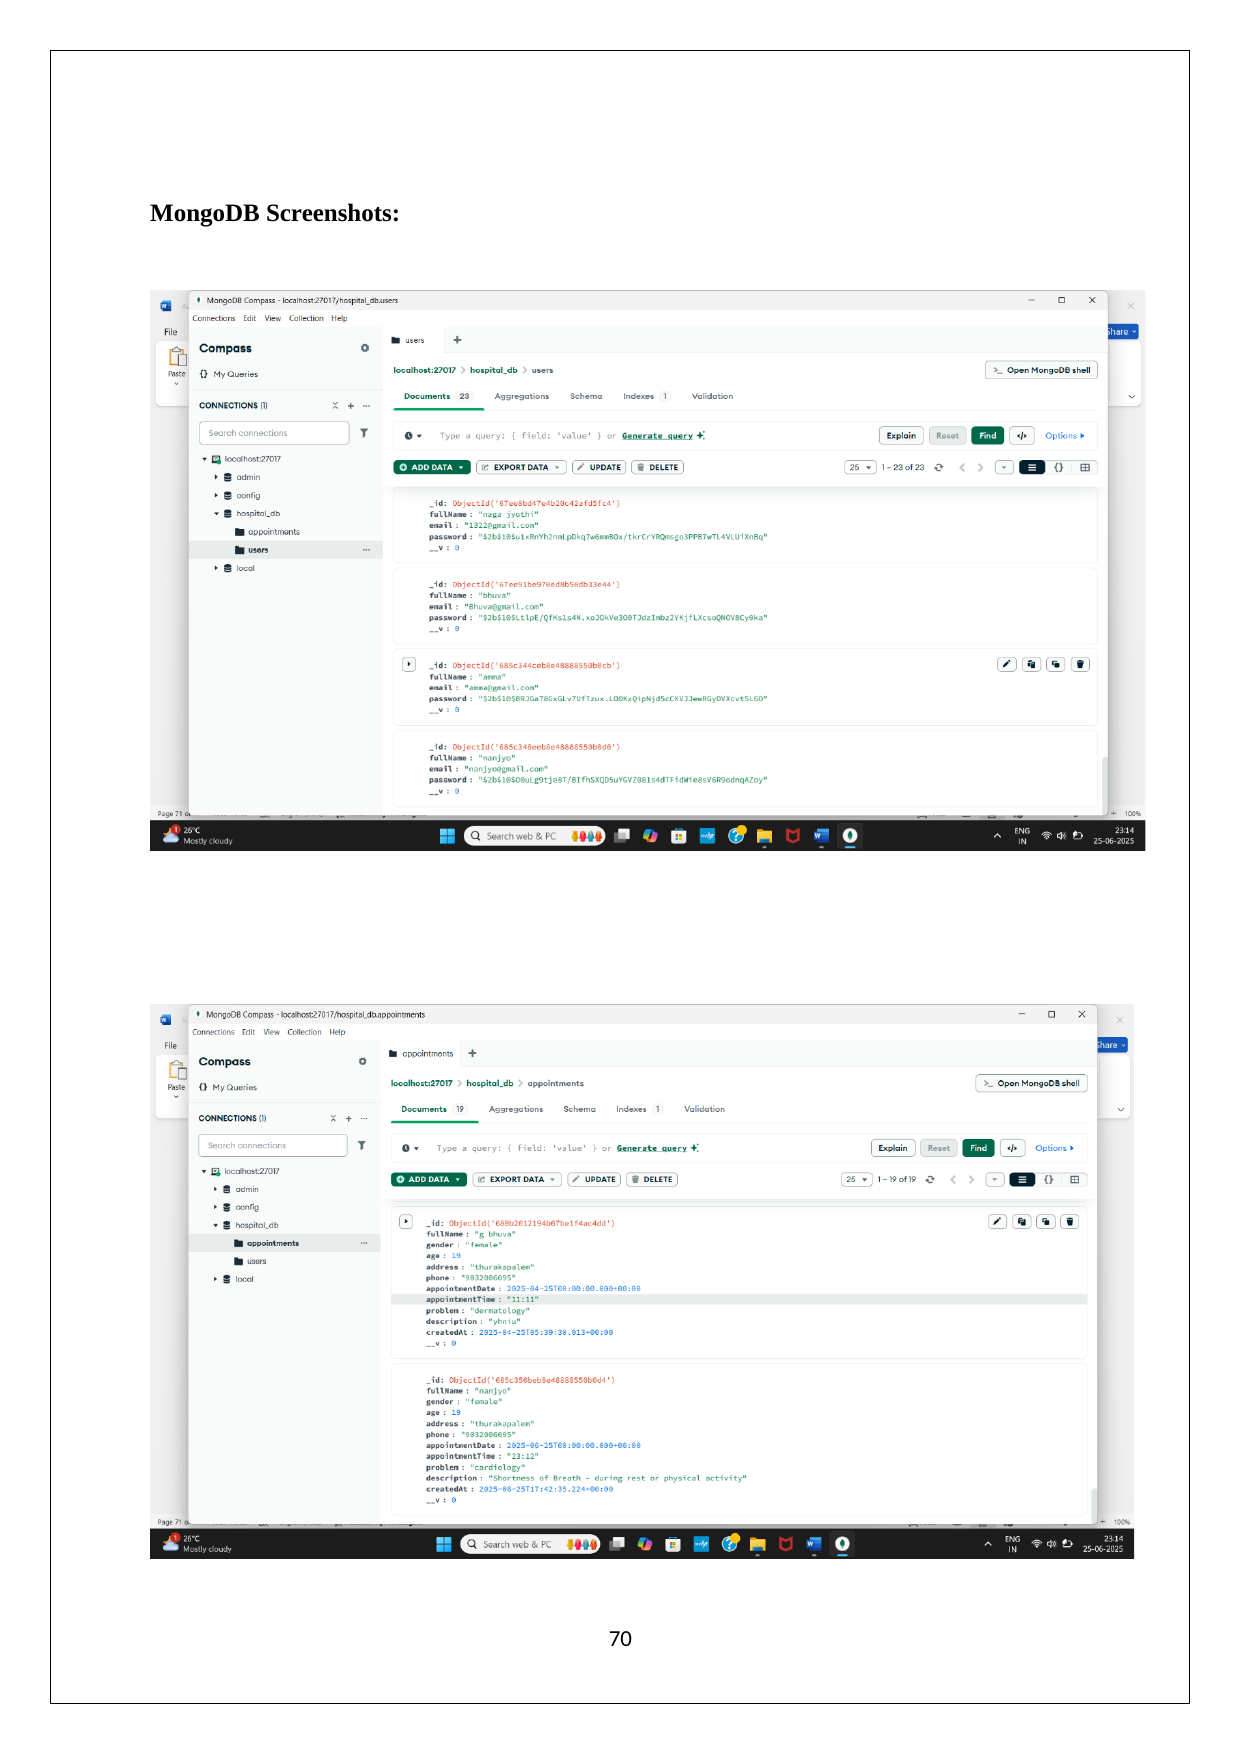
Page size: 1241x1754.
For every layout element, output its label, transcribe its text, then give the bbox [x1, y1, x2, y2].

text MongoDB Screenshots: [150, 198, 1090, 226]
picture [150, 290, 1146, 851]
picture [150, 1004, 1135, 1559]
